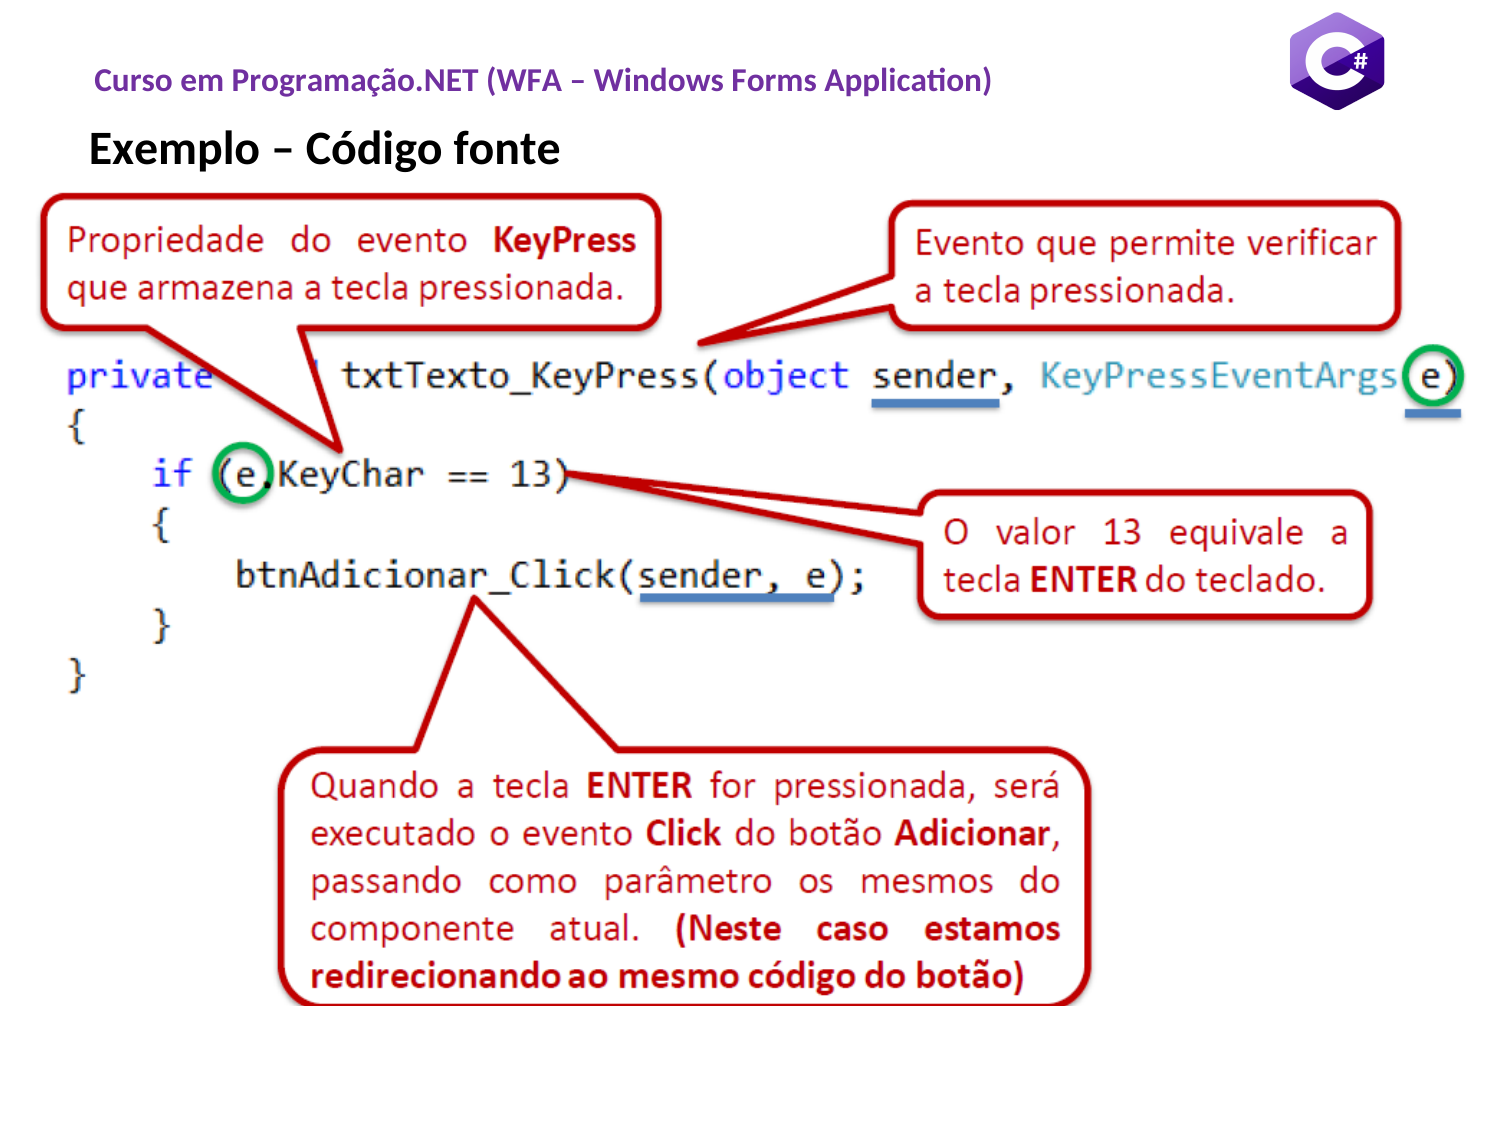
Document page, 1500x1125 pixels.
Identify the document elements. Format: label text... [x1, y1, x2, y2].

picture [1284, 9, 1389, 113]
subtitle Exemplo – Código fonte [88, 118, 1467, 177]
picture [35, 186, 1467, 1006]
